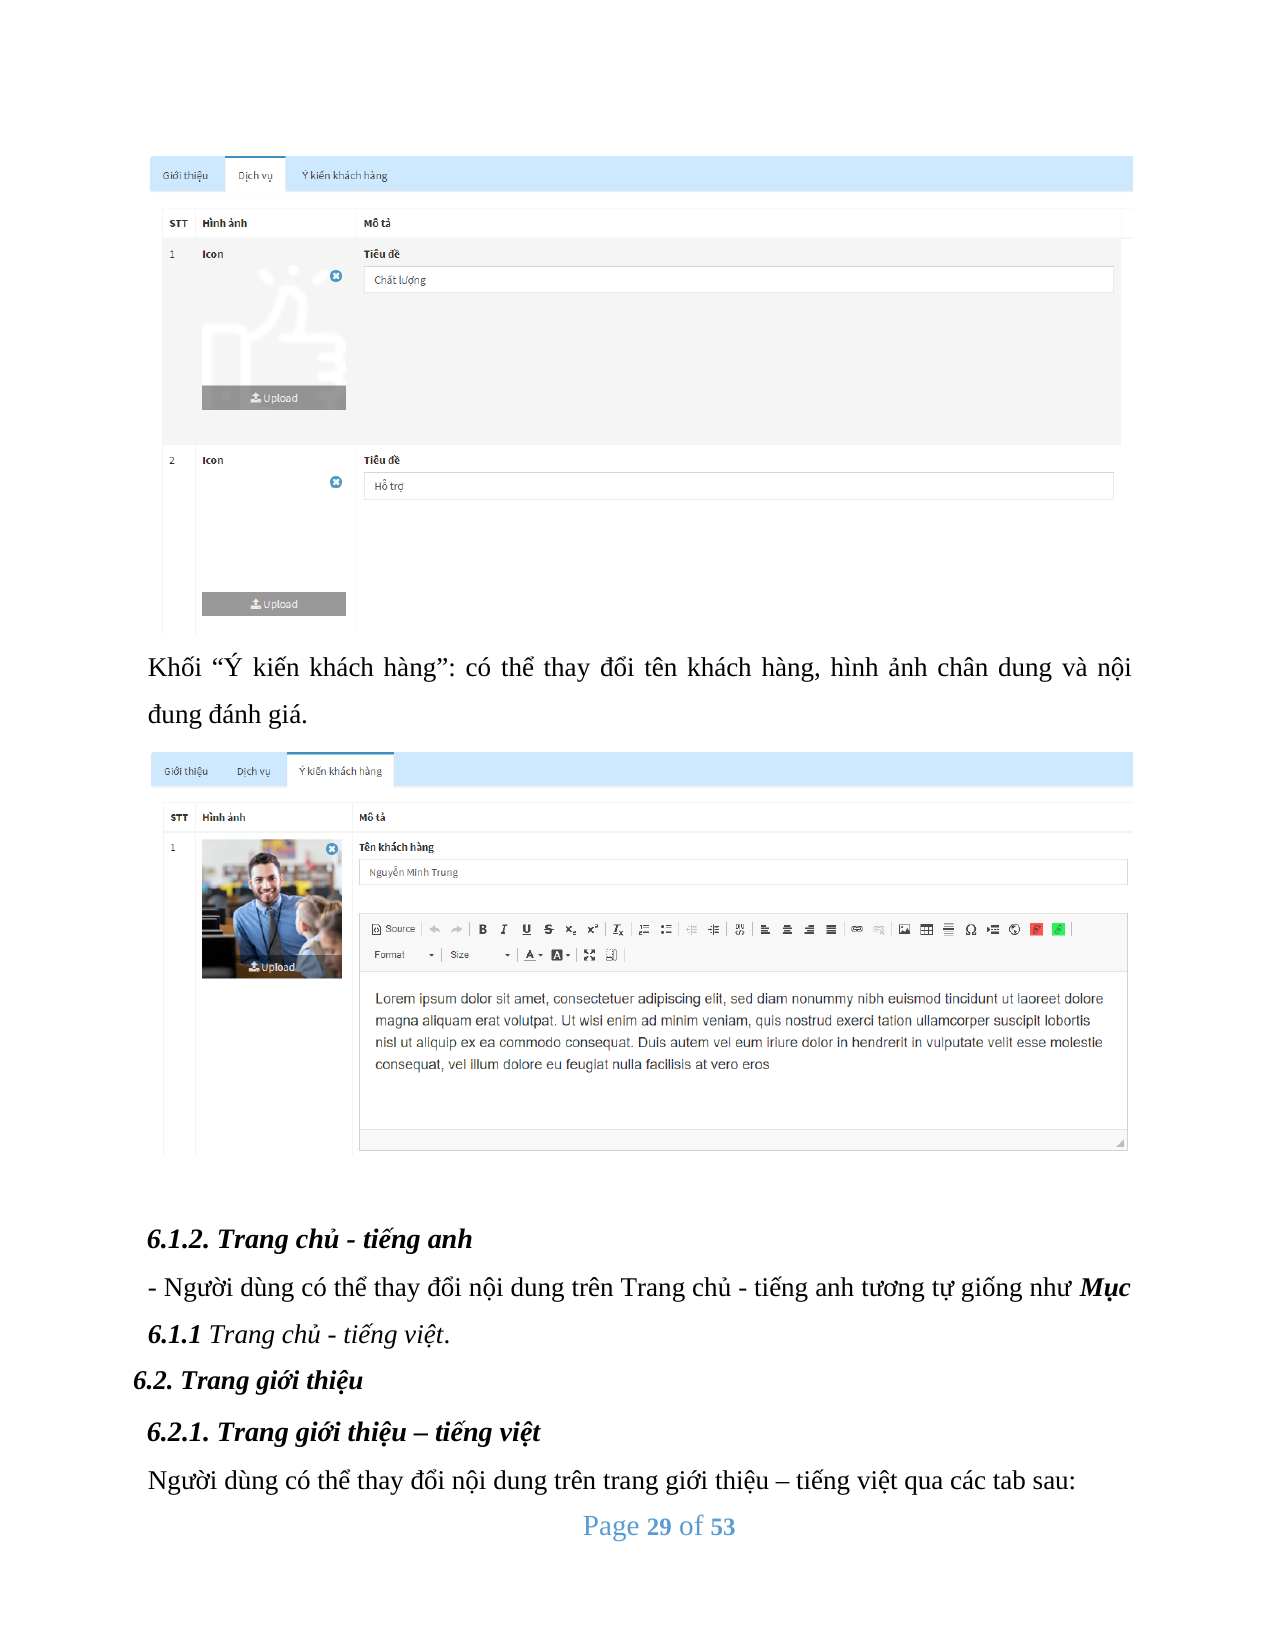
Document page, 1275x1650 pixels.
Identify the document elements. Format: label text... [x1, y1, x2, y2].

subtitle 6.1.2. Trang chủ - tiếng anh [147, 1223, 1133, 1255]
text - Người dùng có thể thay đổi nội dung trên Trang chủ - tiếng anh tương tự giống như Mục 6.1.1 Trang chủ - tiếng việt. [148, 1271, 1133, 1349]
text Người dùng có thể thay đổi nội dung trên trang giới thiệu – tiếng việt qua các tab sau: [148, 1464, 1133, 1495]
picture [147, 150, 1134, 635]
subtitle 6.2.1. Trang giới thiệu – tiếng việt [147, 1415, 1133, 1448]
picture [147, 744, 1134, 1155]
text Khối “Ý kiến khách hàng”: có thể thay đổi tên khách hàng, hình ảnh chân dung và nội đung đánh giá. [148, 651, 1133, 729]
text 6.2. Trang giới thiệu [133, 1364, 1133, 1396]
